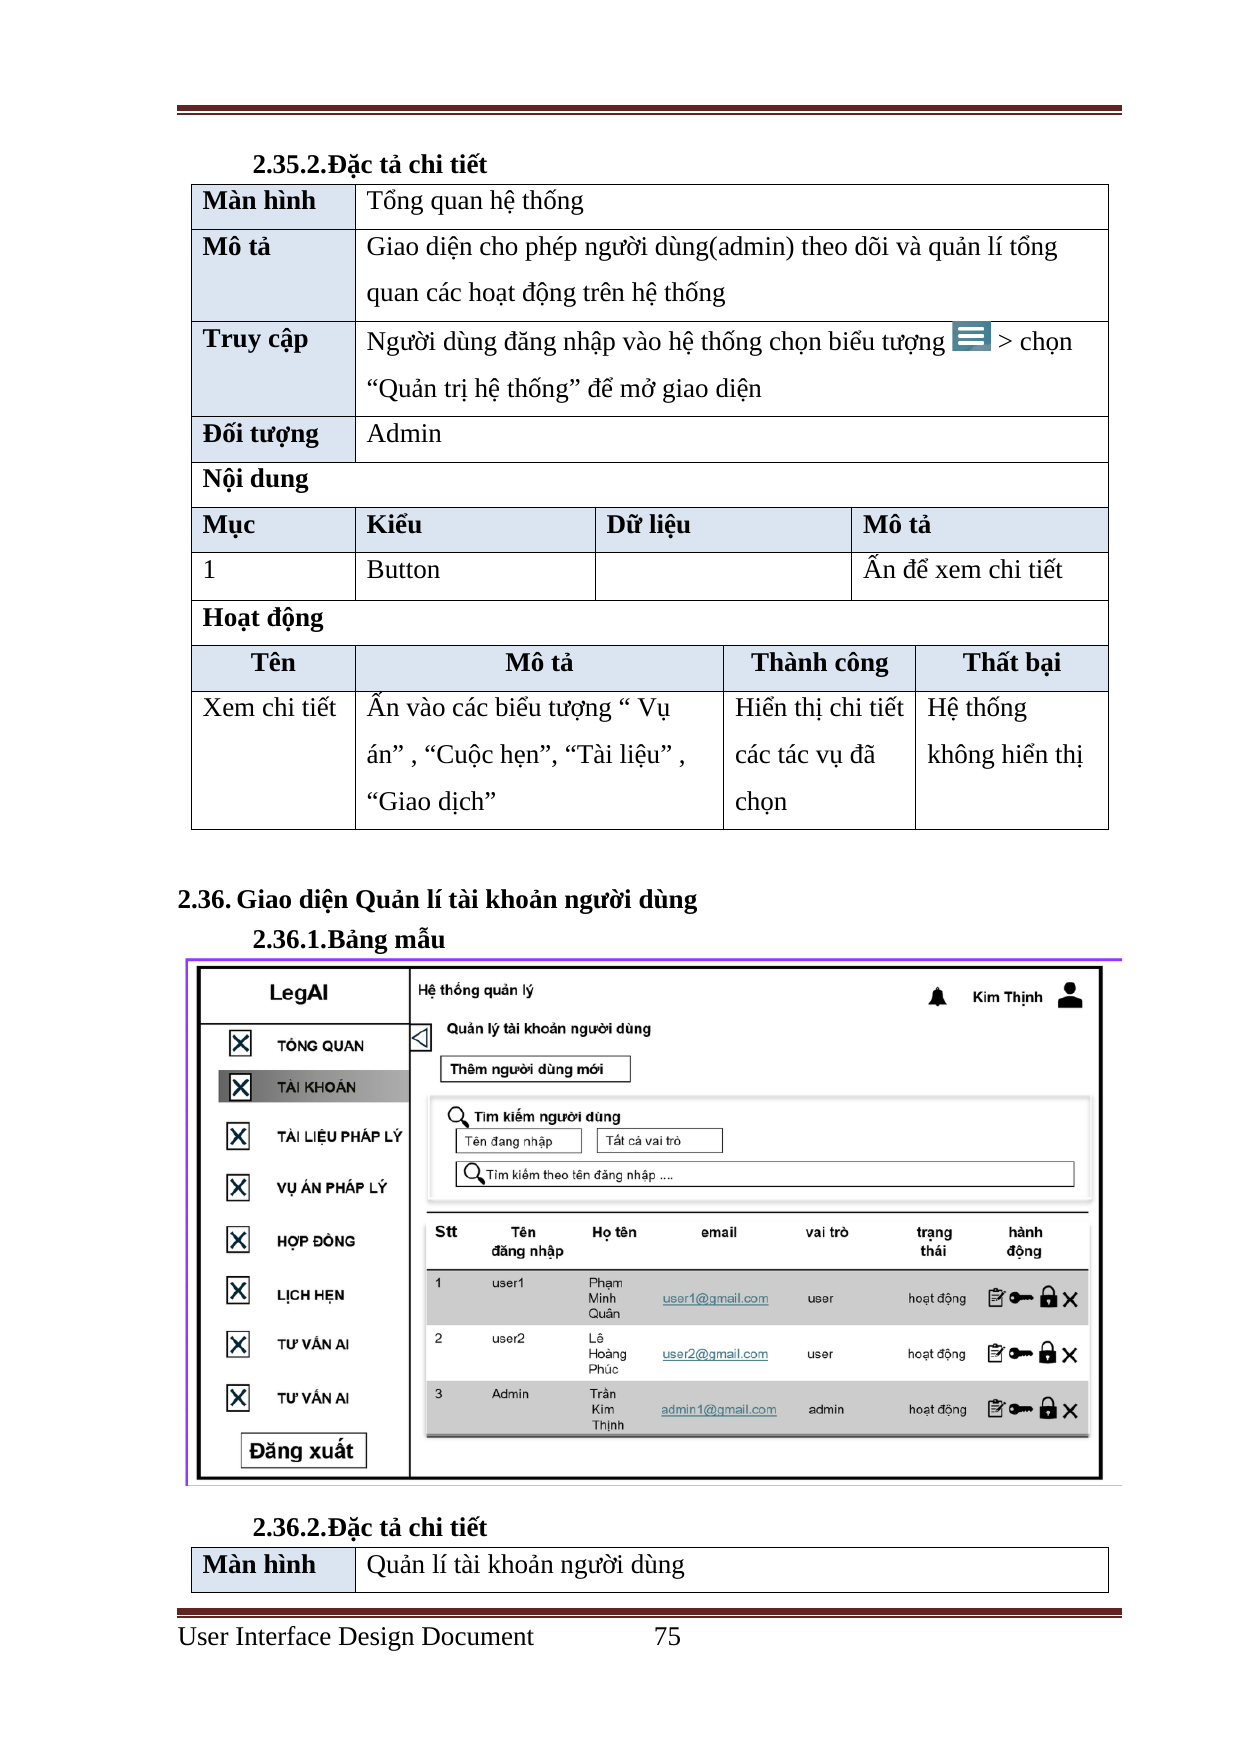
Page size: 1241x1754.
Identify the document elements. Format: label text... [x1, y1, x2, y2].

table_cell Mô tả [852, 508, 1108, 552]
table_cell Hoạt động [192, 601, 1108, 645]
table_header Màn hình [192, 185, 355, 229]
table_cell Mô tả [192, 230, 355, 321]
table_cell Dữ liệu [596, 508, 851, 552]
picture [177, 958, 1123, 1486]
subtitle Giao diện Quản lí tài khoản người dùng [177, 883, 1122, 914]
subtitle Đặc tả chi tiết [252, 148, 1122, 179]
table_cell [596, 553, 851, 600]
table_cell Xem chi tiết [192, 692, 355, 829]
table_cell Hiển thị chi tiết các tác vụ đã chọn [724, 692, 915, 829]
table_cell Hệ thống không hiển thị [916, 692, 1108, 829]
table_cell Người dùng đăng nhập vào hệ thống chọn biểu tượng > chọn “Quản trị hệ thống” để mở giao diện [356, 322, 1108, 416]
table_cell Truy cập [192, 322, 355, 416]
subtitle Đặc tả chi tiết [252, 1511, 1122, 1542]
table_header Tổng quan hệ thống [356, 185, 1108, 229]
table_cell Giao diện cho phép người dùng(admin) theo dõi và quản lí tổng quan các hoạt động trên hệ thống [356, 230, 1108, 321]
table_cell Mô tả [356, 646, 723, 691]
table_cell Tên [192, 646, 355, 691]
table_cell Ấn để xem chi tiết [852, 553, 1108, 600]
subtitle Bảng mẫu [252, 923, 1122, 954]
table_cell Kiểu [356, 508, 595, 552]
table_cell Đối tượng [192, 417, 355, 462]
table_cell Button [356, 553, 595, 600]
table_cell Nội dung [192, 463, 1108, 507]
table_header Màn hình [192, 1548, 355, 1592]
table_cell 1 [192, 553, 355, 600]
table_cell Thành công [724, 646, 915, 691]
table_header Quản lí tài khoản người dùng [356, 1548, 1108, 1592]
table_cell Mục [192, 508, 355, 552]
table_cell Admin [356, 417, 1108, 462]
table_cell Ấn vào các biểu tượng “ Vụ án” , “Cuộc hẹn”, “Tài liệu” , “Giao dịch” [356, 692, 723, 829]
picture [952, 321, 991, 351]
table_cell Thất bại [916, 646, 1108, 691]
